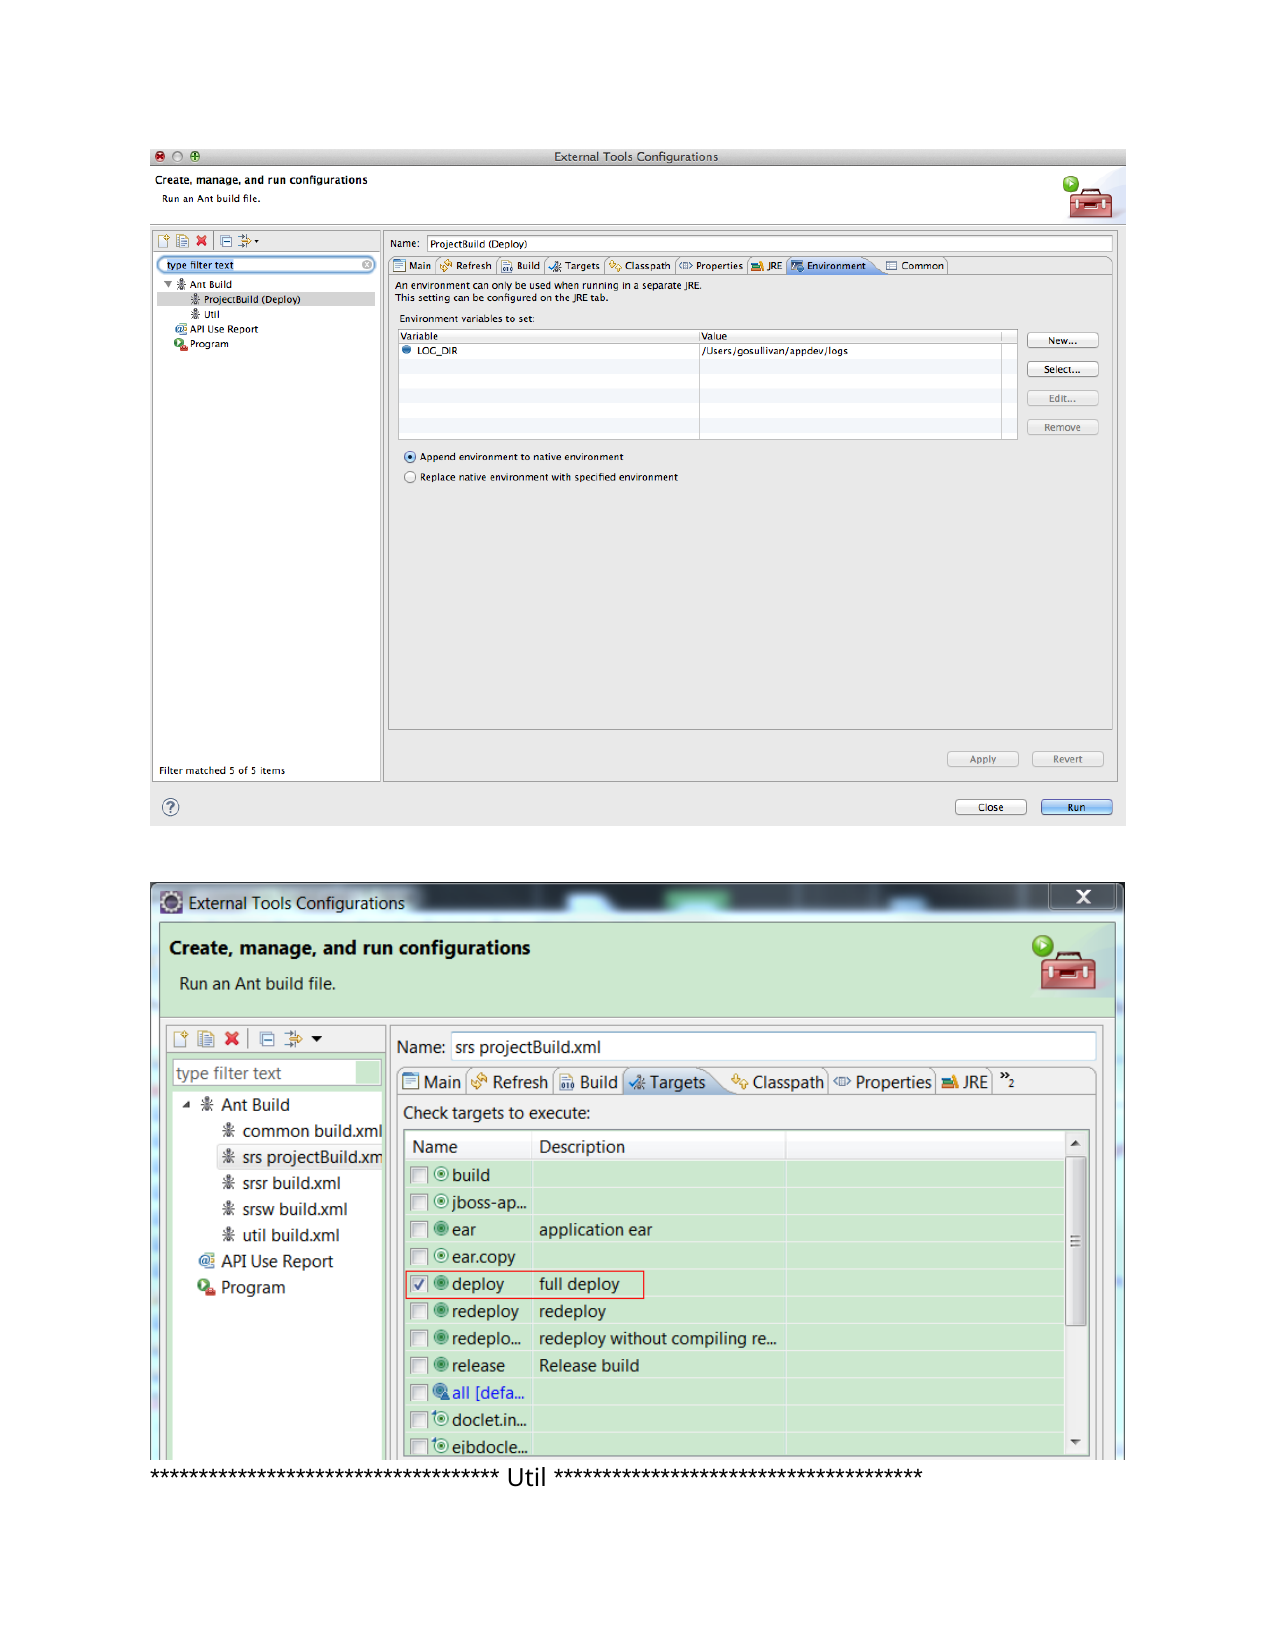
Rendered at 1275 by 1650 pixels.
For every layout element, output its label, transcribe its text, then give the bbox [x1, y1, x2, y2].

picture [150, 882, 1125, 1460]
text ************************************ Util ************************************** [150, 1460, 1125, 1493]
picture [150, 149, 1126, 826]
